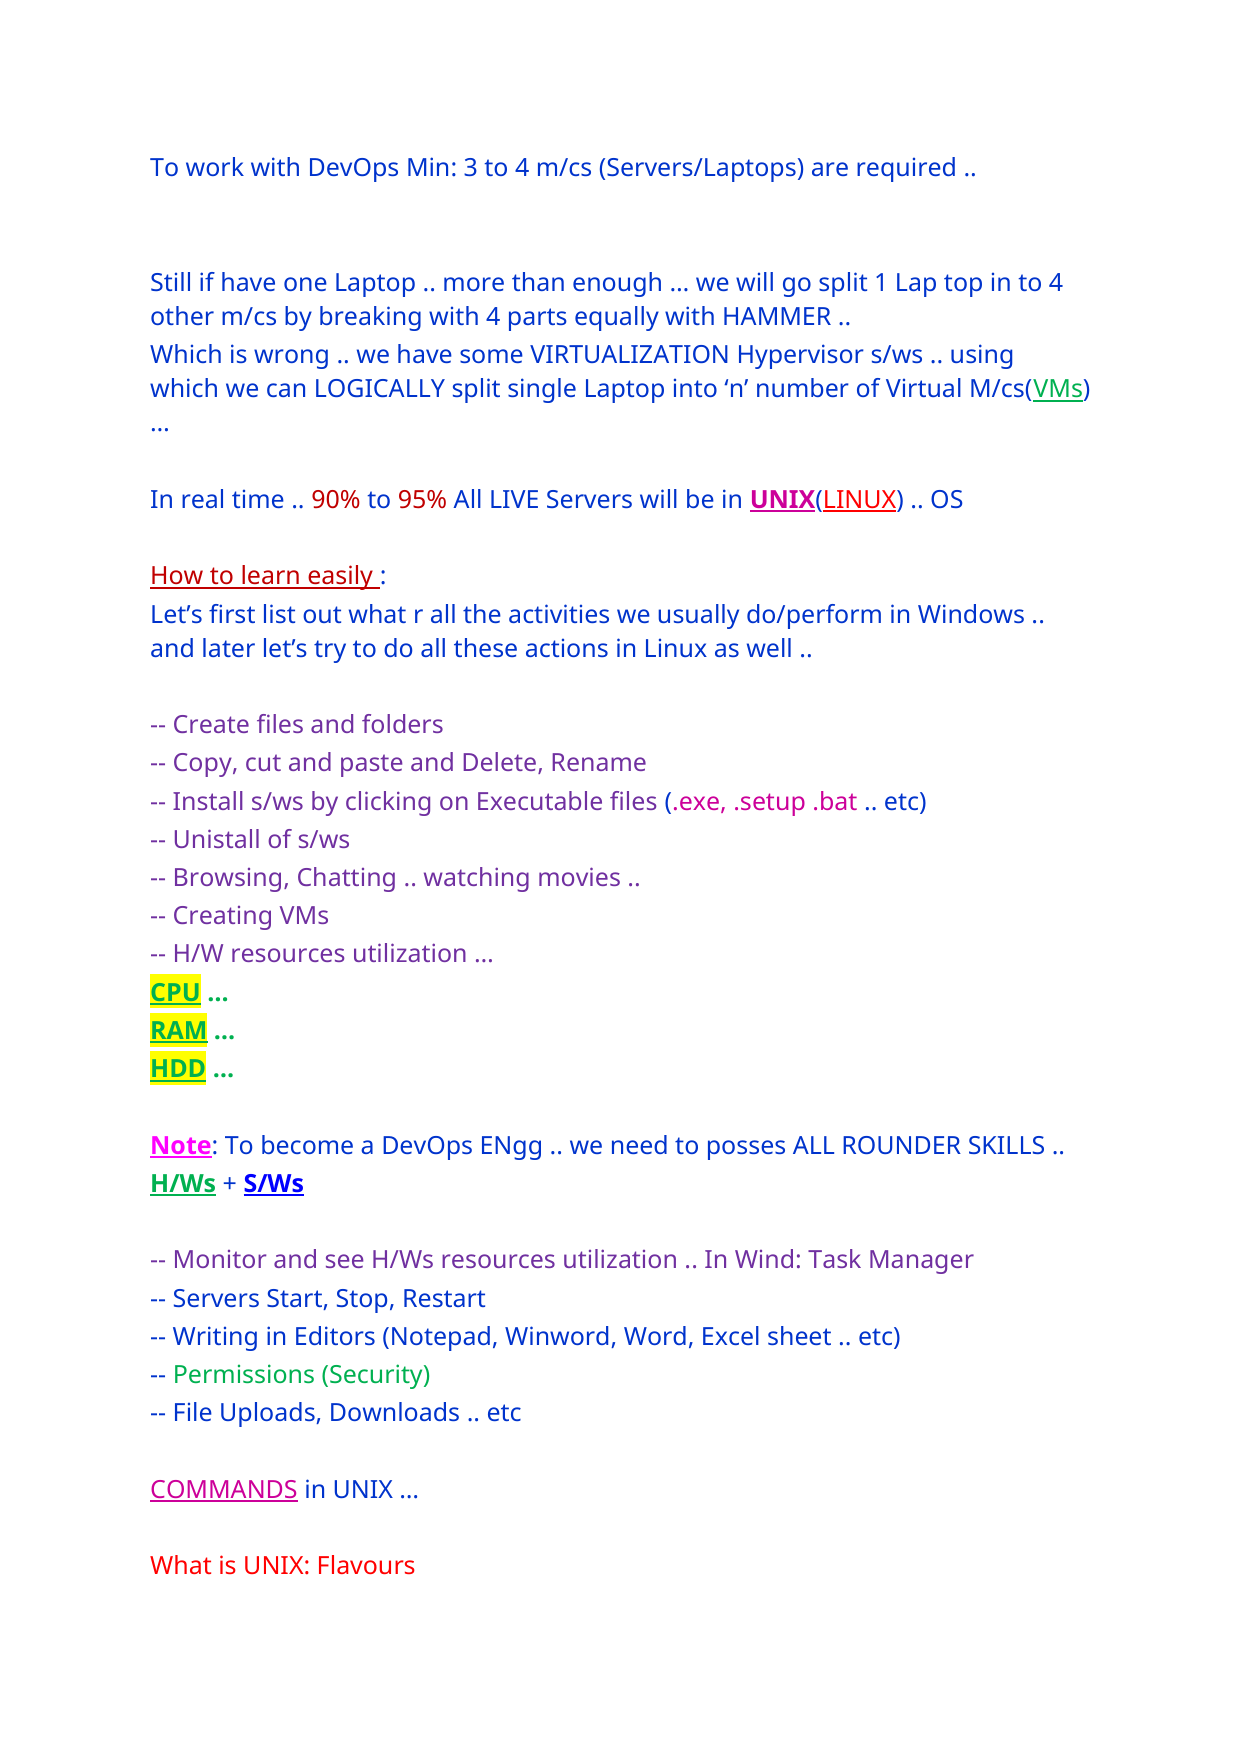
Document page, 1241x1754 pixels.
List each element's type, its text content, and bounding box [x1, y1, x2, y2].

text How to learn easily : [150, 558, 1090, 592]
text -- Install s/ws by clicking on Executable files (.exe, .setup .bat .. etc) [150, 783, 1090, 817]
text -- Writing in Editors (Notepad, Winword, Word, Excel sheet .. etc) [150, 1318, 1090, 1352]
text -- Create files and folders [150, 707, 1090, 741]
text COMMANDS in UNIX … [150, 1471, 1090, 1505]
text -- Unistall of s/ws [150, 821, 1090, 856]
text Which is wrong .. we have some VIRTUALIZATION Hypervisor s/ws .. using which we can LOGICALLY split single Laptop into ‘n’ number of Virtual M/cs(VMs) … [150, 337, 1090, 439]
text -- H/W resources utilization … [150, 936, 1090, 970]
text H/Ws + S/Ws [150, 1166, 1090, 1199]
text RAM … [207, 1013, 1090, 1047]
text -- File Uploads, Downloads .. etc [150, 1395, 1090, 1429]
text -- Monitor and see H/Ws resources utilization .. In Wind: Task Manager [150, 1242, 1090, 1276]
text Let’s first list out what r all the activities we usually do/perform in Windows .. and later let’s try to do all these actions in Linux as well .. [150, 596, 1090, 664]
text -- Servers Start, Stop, Restart [150, 1280, 1090, 1314]
text Note: To become a DevOps ENgg .. we need to posses ALL ROUNDER SKILLS .. [150, 1127, 1090, 1161]
text Still if have one Laptop .. more than enough … we will go split 1 Lap top in to 4 other m/cs by breaking with 4 parts equally with HAMMER .. [150, 265, 1090, 333]
text -- Copy, cut and paste and Delete, Rename [150, 745, 1090, 779]
text -- Permissions (Security) [150, 1357, 1090, 1391]
text What is UNIX: Flavours [150, 1548, 1090, 1582]
text CPU … [201, 974, 1090, 1008]
text HDD … [206, 1051, 1090, 1085]
text -- Creating VMs [150, 898, 1090, 932]
text In real time .. 90% to 95% All LIVE Servers will be in UNIX(LINUX) .. OS [150, 482, 1090, 516]
text -- Browsing, Chatting .. watching movies .. [150, 860, 1090, 894]
text To work with DevOps Min: 3 to 4 m/cs (Servers/Laptops) are required .. [150, 150, 1090, 184]
